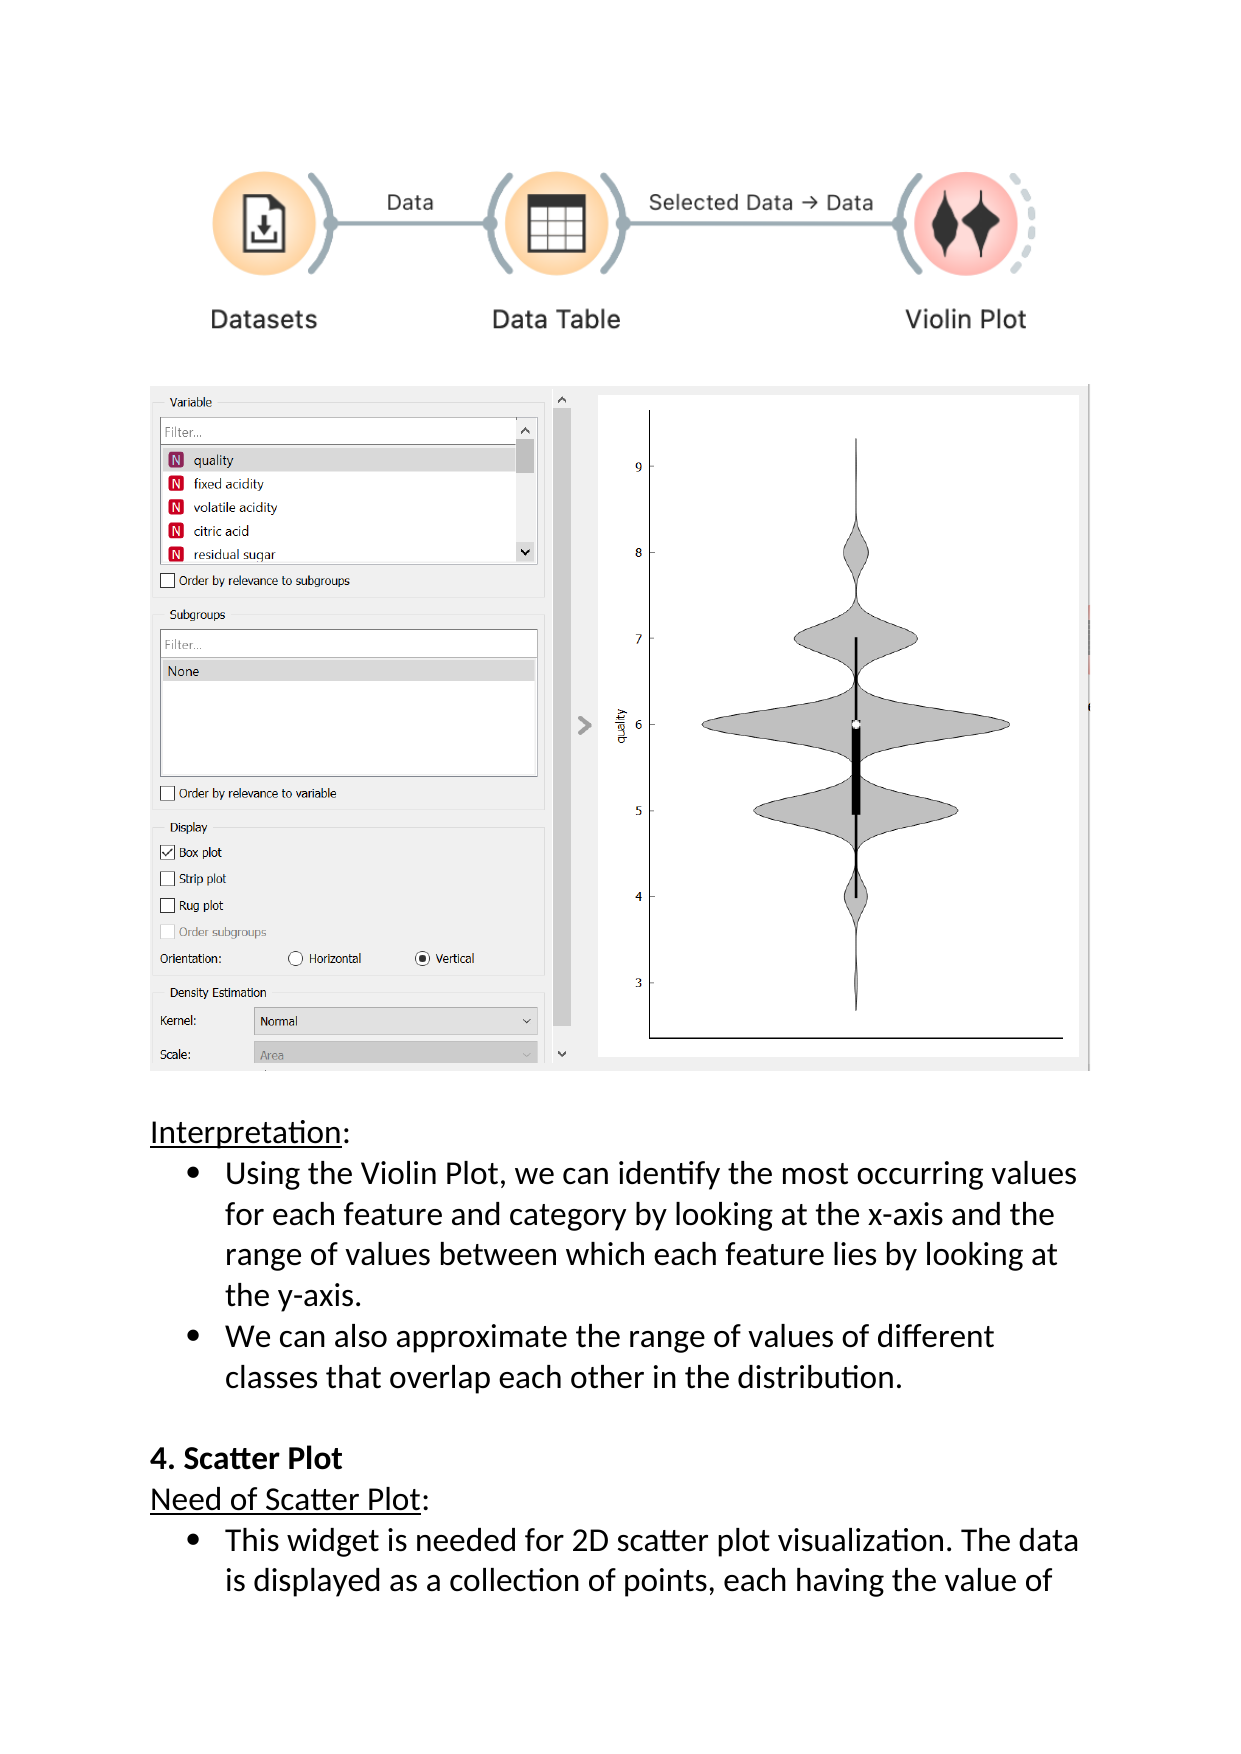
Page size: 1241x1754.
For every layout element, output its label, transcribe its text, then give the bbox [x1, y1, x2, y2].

text Interpretation: [150, 1111, 1090, 1152]
list We can also approximate the range of values of different classes that overlap each other in the distribution. [187, 1315, 1090, 1396]
list Using the Violin Plot, we can identify the most occurring values for each feature and category by looking at the x-axis and the range of values between which each feature lies by looking at the y-axis. [187, 1152, 1090, 1315]
picture [187, 150, 1053, 344]
text Need of Scatter Plot: [150, 1478, 1090, 1518]
picture [150, 384, 1091, 1071]
text 4. Scatter Plot [150, 1437, 1090, 1478]
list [187, 1518, 1090, 1600]
